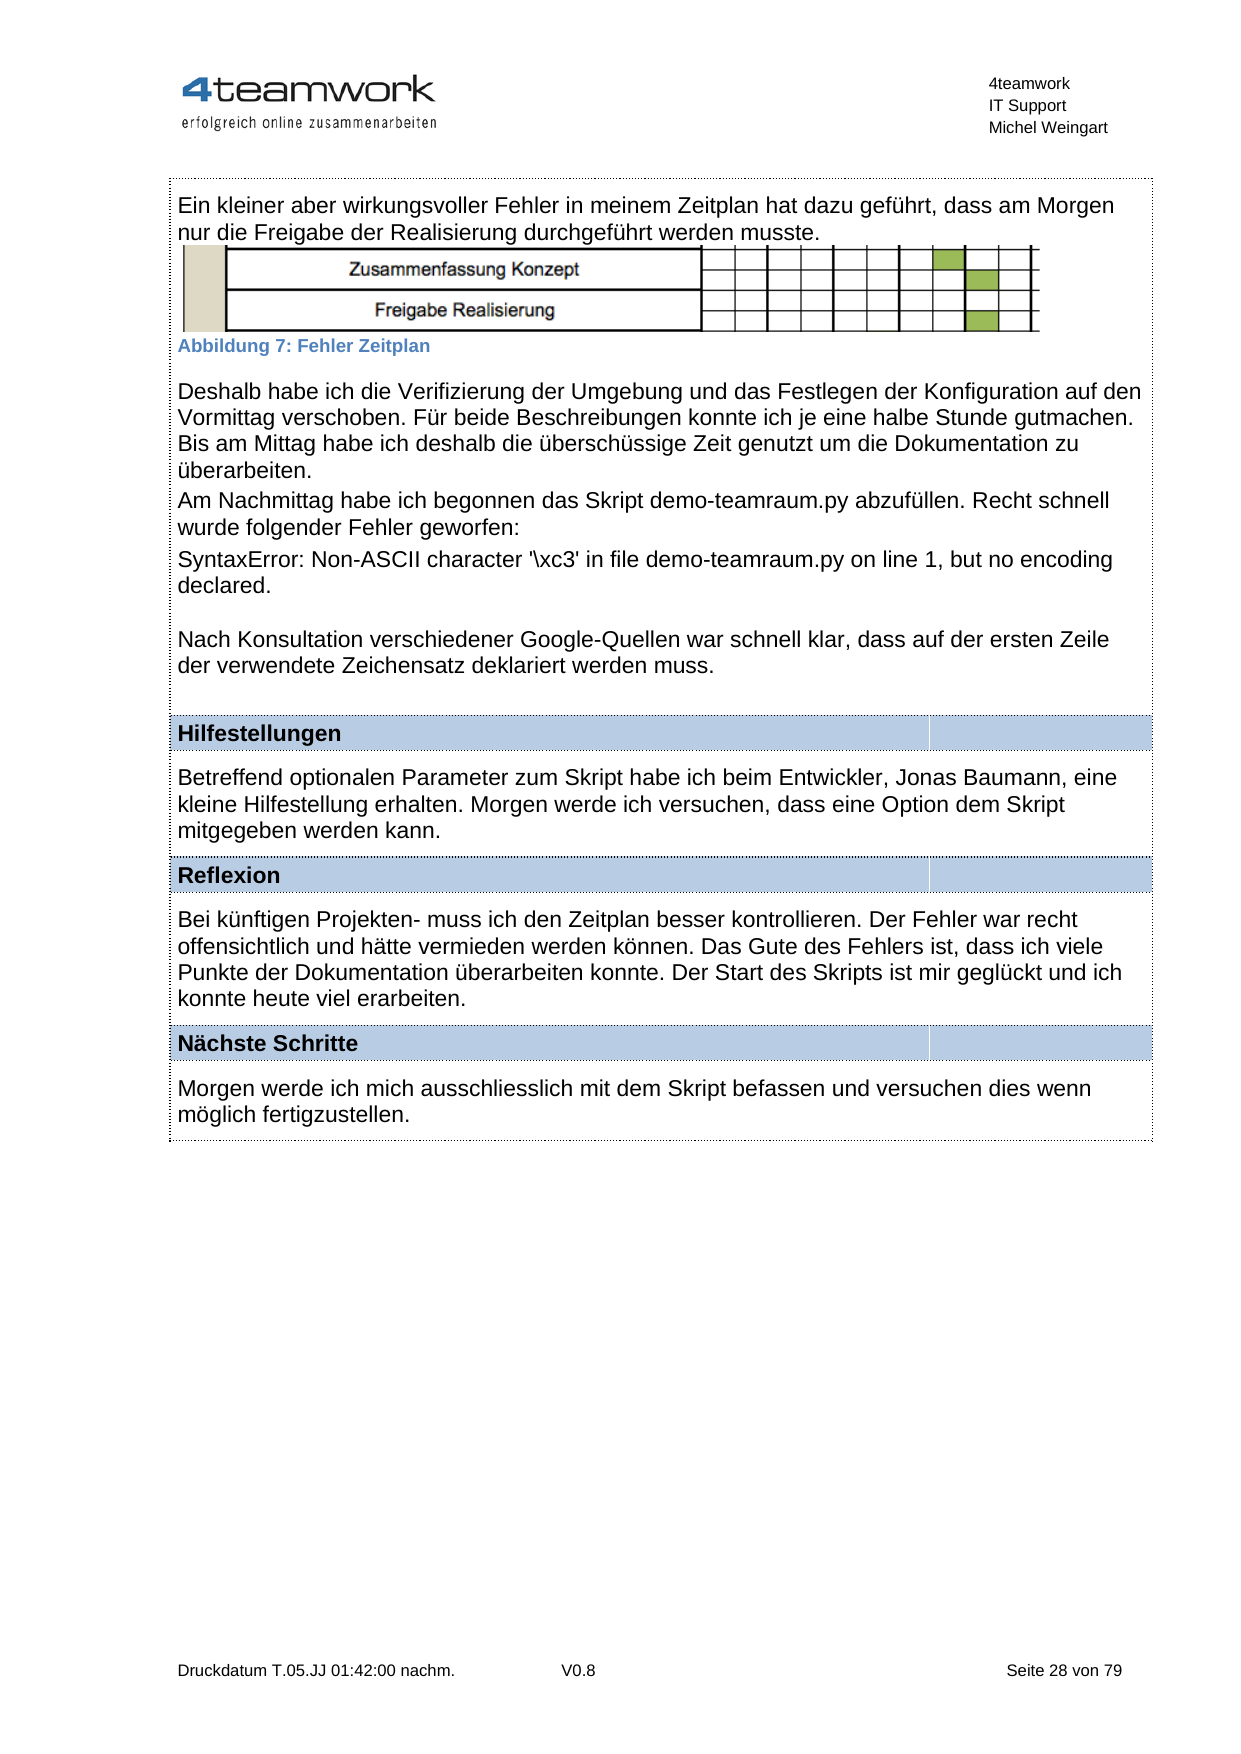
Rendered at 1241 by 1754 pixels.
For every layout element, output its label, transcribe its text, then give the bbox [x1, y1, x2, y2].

table_cell [818, 1025, 929, 1060]
picture [177, 245, 1040, 332]
table_cell [930, 856, 1041, 892]
table_cell Bei künftigen Projekten- muss ich den Zeitplan besser kontrollieren. Der Fehler war recht offensichtlich und hätte vermieden werden können. Das Gute des Fehlers ist, dass ich viele Punkte der Dokumentation überarbeiten konnte. Der Start des Skripts ist mir geglückt und ich konnte heute viel erarbeiten. [170, 892, 1152, 1025]
table_cell Morgen werde ich mich ausschliesslich mit dem Skript befassen und versuchen dies wenn möglich fertigzustellen. [170, 1060, 1152, 1140]
table_cell [930, 715, 1041, 750]
table_cell Betreffend optionalen Parameter zum Skript habe ich beim Entwickler, Jonas Baumann, eine kleine Hilfestellung erhalten. Morgen werde ich versuchen, dass eine Option dem Skript mitgegeben werden kann. [170, 750, 1152, 856]
table_cell Reflexion [170, 856, 818, 892]
table_cell [818, 715, 929, 750]
table_cell [1041, 715, 1152, 750]
table_cell [930, 1025, 1041, 1060]
table_cell Ein kleiner aber wirkungsvoller Fehler in meinem Zeitplan hat dazu geführt, dass am Morgen nur die Freigabe der Realisierung durchgeführt werden musste. Abbildung : Fehler Zeitplan Deshalb habe ich die Verifizierung der Umgebung und das Festlegen der Konfiguration auf den Vormittag verschoben. Für beide Beschreibungen konnte ich je eine halbe Stunde gutmachen. Bis am Mittag habe ich deshalb die überschüssige Zeit genutzt um die Dokumentation zu überarbeiten. Am Nachmittag habe ich begonnen das Skript demo-teamraum.py abzufüllen. Recht schnell wurde folgender Fehler geworfen: SyntaxError: Non-ASCII character '\xc3' in file demo-teamraum.py on line 1, but no encoding declared. Nach Konsultation verschiedener Google-Quellen war schnell klar, dass auf der ersten Zeile der verwendete Zeichensatz deklariert werden muss. [170, 178, 1152, 714]
picture [177, 69, 440, 134]
table_cell [1041, 856, 1152, 892]
table_cell Nächste Schritte [170, 1025, 818, 1060]
table_cell [818, 856, 929, 892]
table_cell [1041, 1025, 1152, 1060]
table_cell Hilfestellungen [170, 715, 818, 750]
